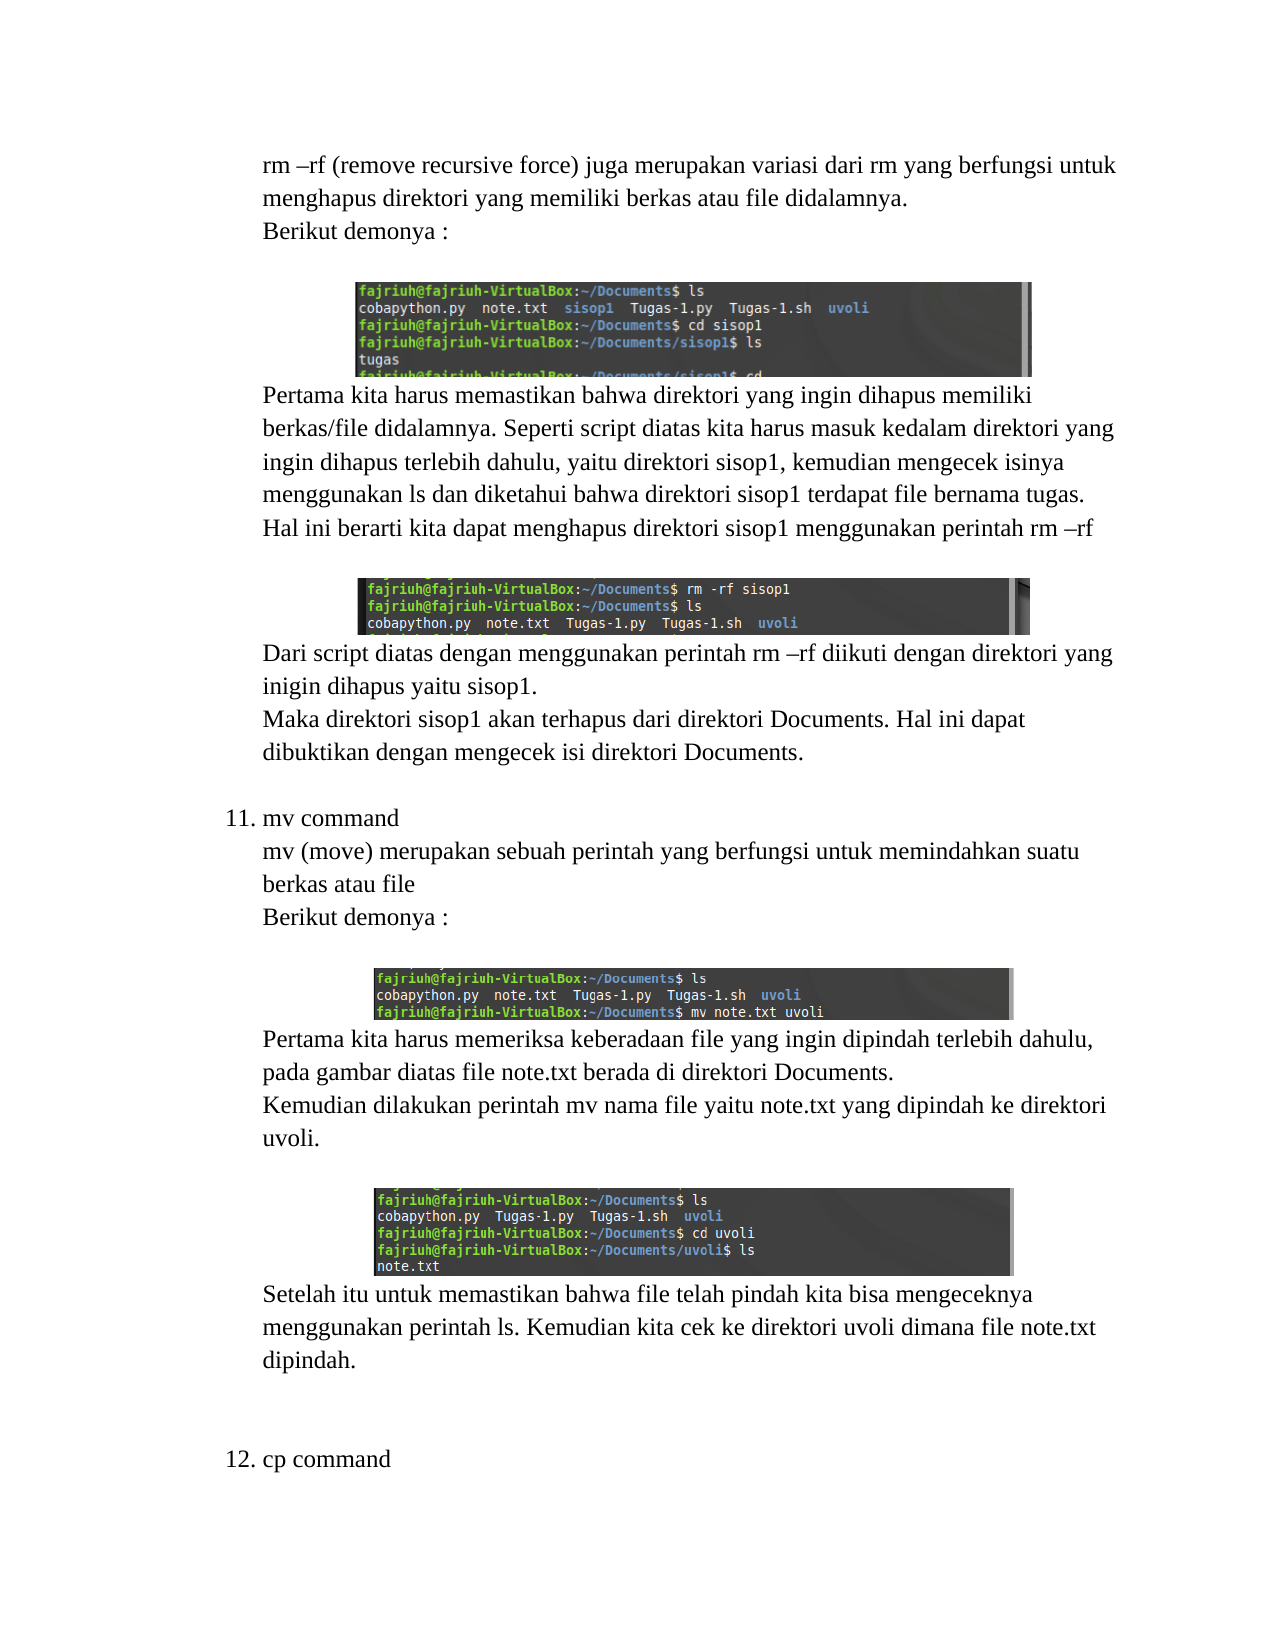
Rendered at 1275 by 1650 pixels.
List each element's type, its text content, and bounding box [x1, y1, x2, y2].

picture [373, 1188, 1014, 1276]
list Hal ini berarti kita dapat menghapus direktori sisop1 menggunakan perintah rm –rf [262, 513, 1125, 541]
list Dari script diatas dengan menggunakan perintah rm –rf diikuti dengan direktori yang inigin dihapus yaitu sisop1. [262, 638, 1125, 700]
list Pertama kita harus memastikan bahwa direktori yang ingin dihapus memiliki berkas/file didalamnya. Seperti script diatas kita harus masuk kedalam direktori yang ingin dihapus terlebih dahulu, yaitu direktori sisop1, kemudian mengecek isinya menggunakan ls dan diketahui bahwa direktori sisop1 terdapat file bernama tugas. [262, 381, 1125, 508]
picture [355, 282, 1032, 377]
list Berikut demonya : [262, 902, 1125, 931]
picture [357, 578, 1030, 635]
list cp command [225, 1444, 1125, 1473]
list Setelah itu untuk memastikan bahwa file telah pindah kita bisa mengeceknya menggunakan perintah ls. Kemudian kita cek ke direktori uvoli dimana file note.txt dipindah. [262, 1279, 1125, 1374]
picture [373, 968, 1014, 1020]
list mv command [225, 803, 1125, 832]
list rm –rf (remove recursive force) juga merupakan variasi dari rm yang berfungsi untuk menghapus direktori yang memiliki berkas atau file didalamnya. [262, 150, 1125, 212]
list Berikut demonya : [262, 216, 1125, 245]
list Maka direktori sisop1 akan terhapus dari direktori Documents. Hal ini dapat dibuktikan dengan mengecek isi direktori Documents. [262, 704, 1125, 766]
list mv (move) merupakan sebuah perintah yang berfungsi untuk memindahkan suatu berkas atau file [262, 836, 1125, 898]
list Pertama kita harus memeriksa keberadaan file yang ingin dipindah terlebih dahulu, pada gambar diatas file note.txt berada di direktori Documents. [262, 1024, 1125, 1086]
list Kemudian dilakukan perintah mv nama file yaitu note.txt yang dipindah ke direktori uvoli. [262, 1090, 1125, 1152]
